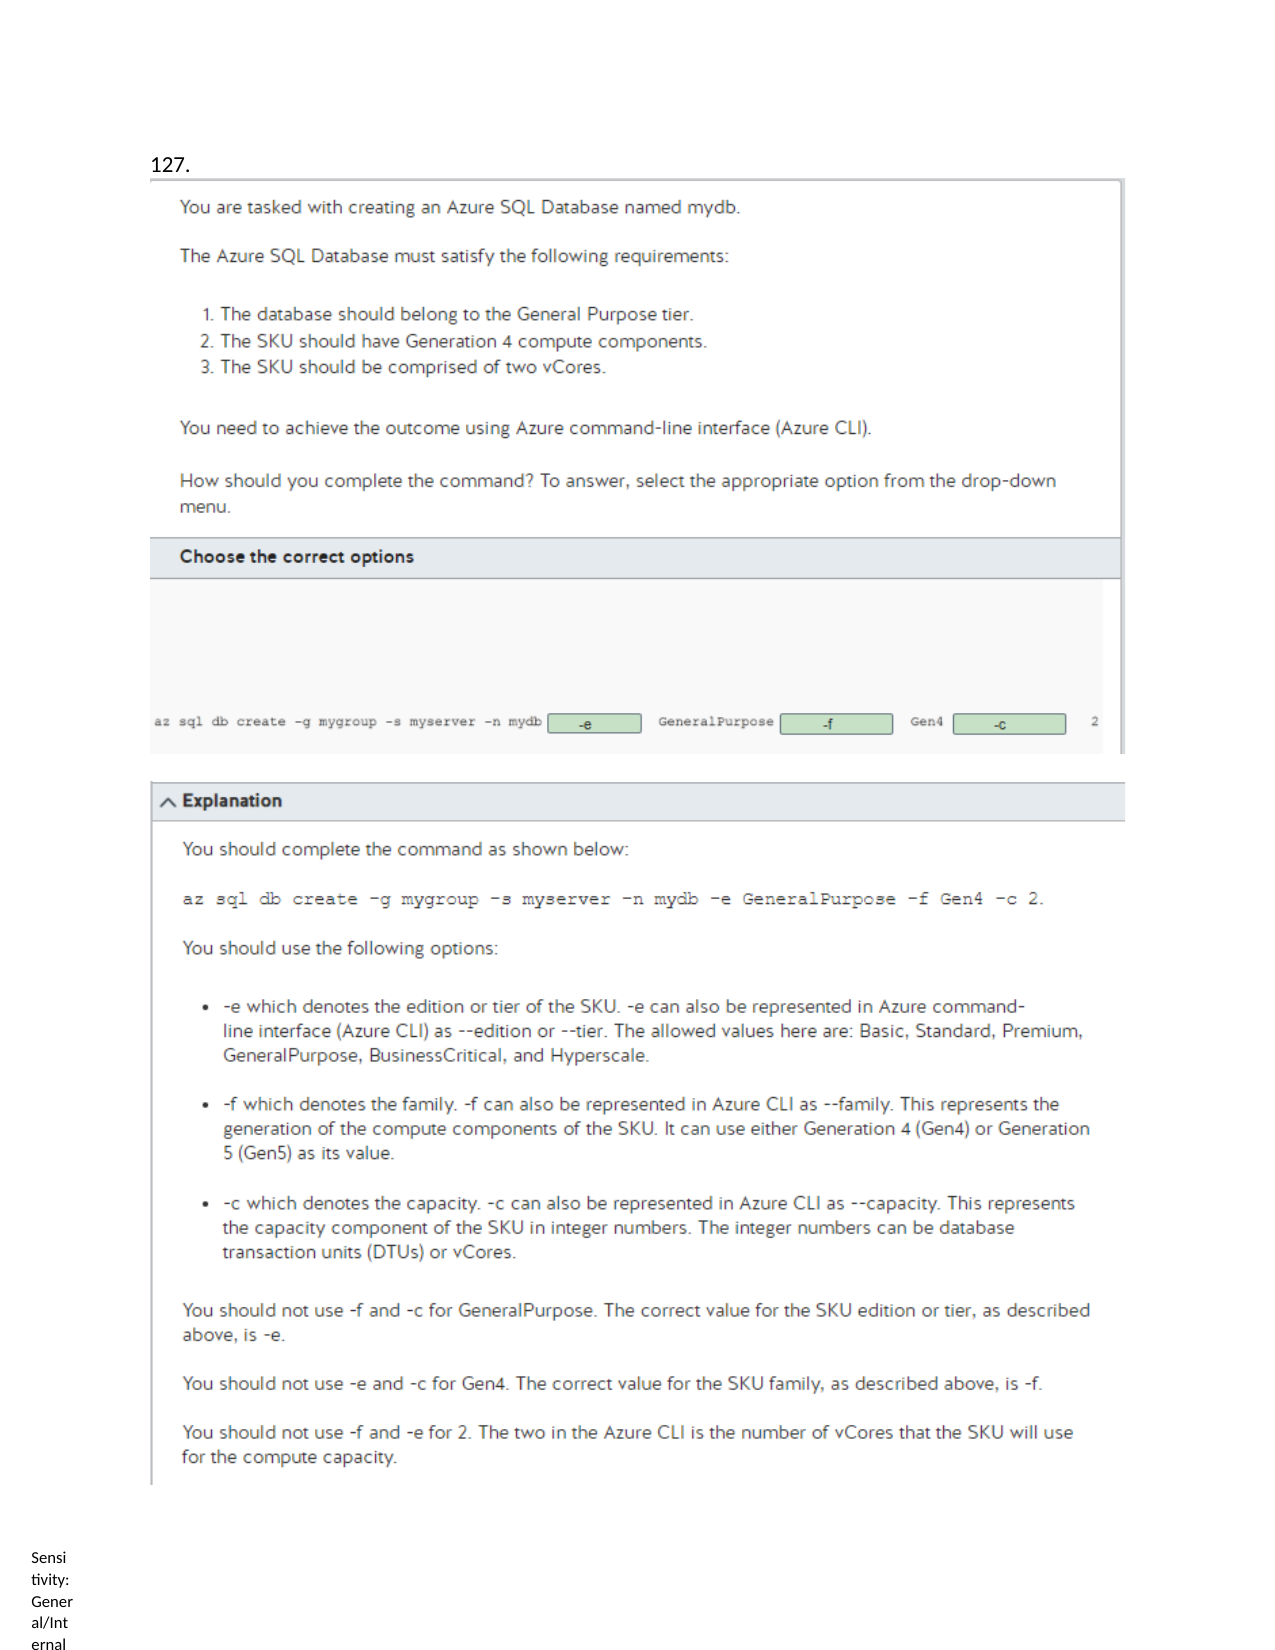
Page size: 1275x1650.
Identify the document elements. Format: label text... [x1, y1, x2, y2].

picture [150, 781, 1125, 1485]
text 127. [150, 150, 1125, 178]
picture [150, 178, 1125, 754]
